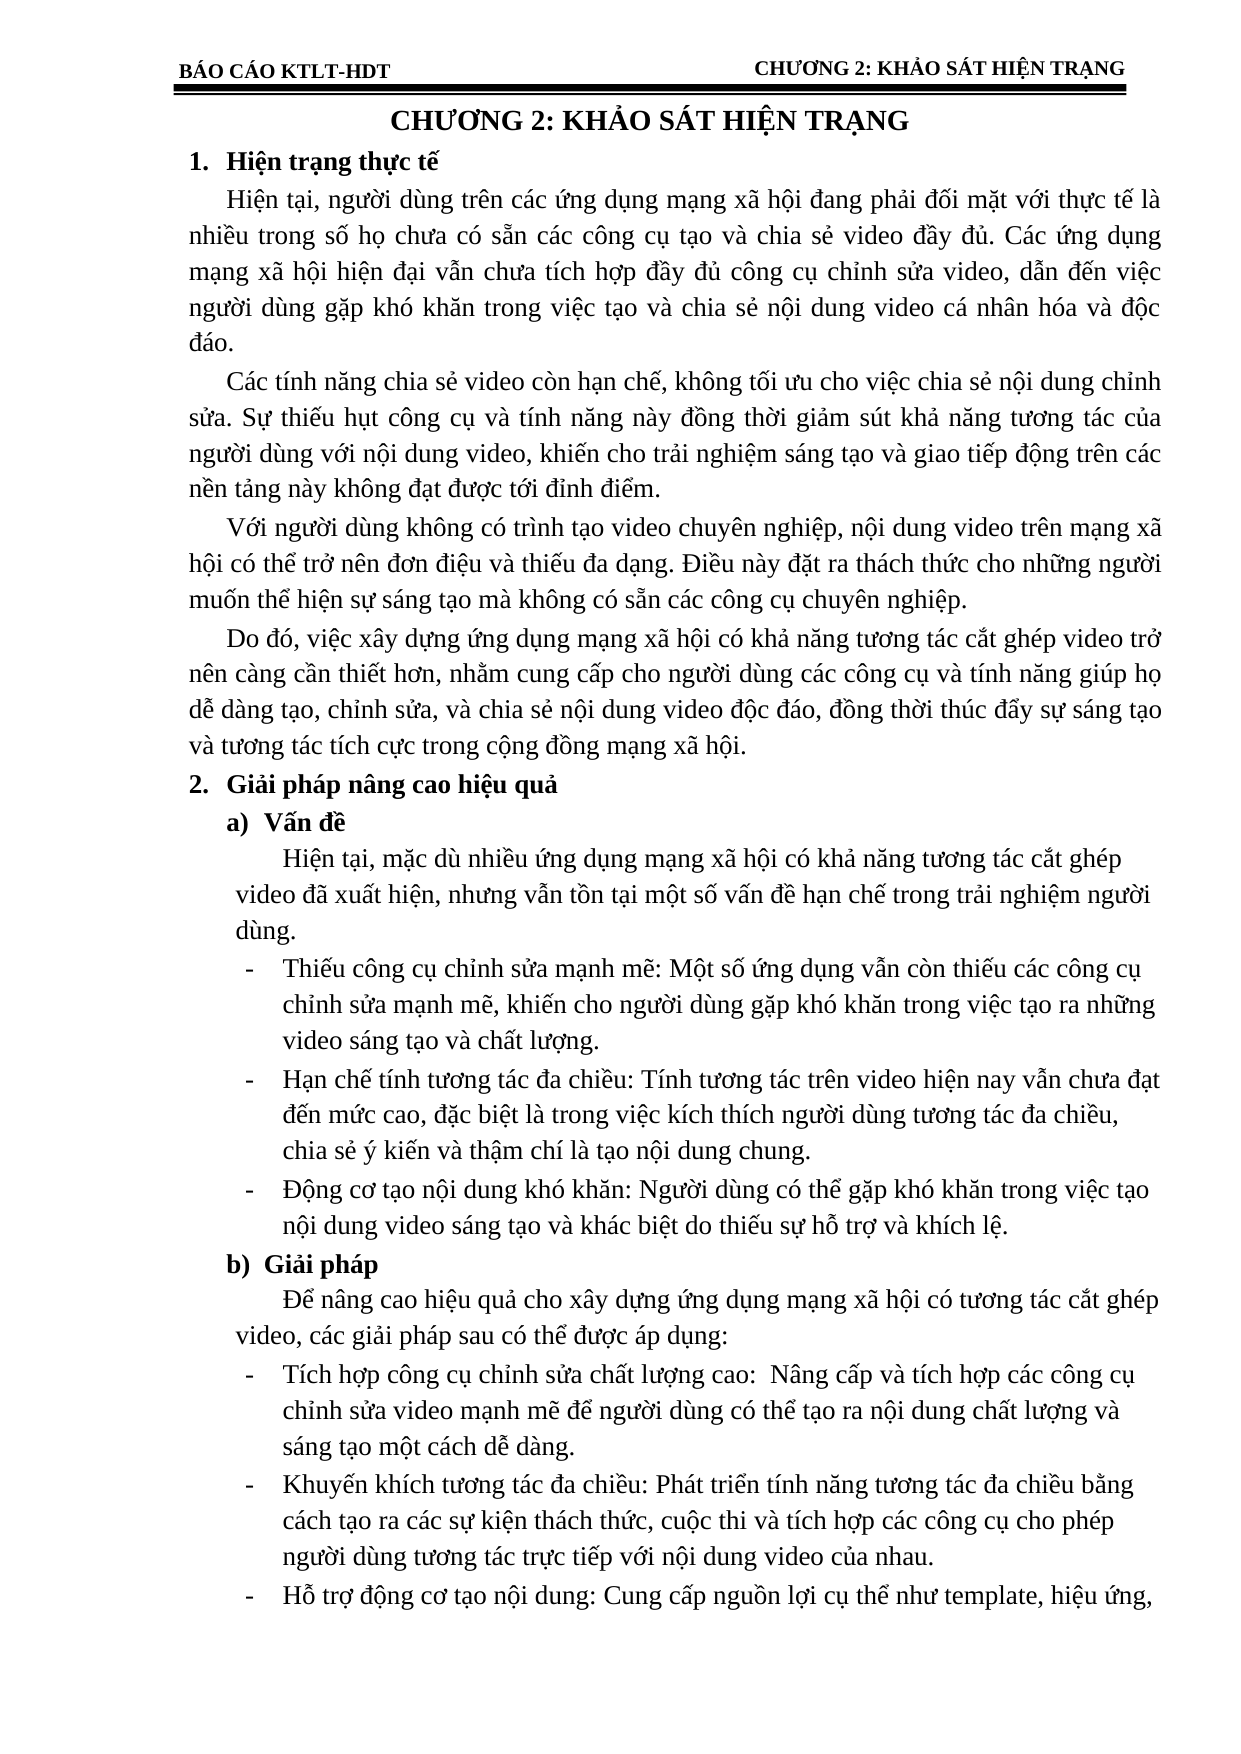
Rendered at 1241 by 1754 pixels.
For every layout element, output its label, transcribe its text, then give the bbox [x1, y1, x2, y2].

list Hạn chế tính tương tác đa chiều: Tính tương tác trên video hiện nay vẫn chưa đạt đến mức cao, đặc biệt là trong việc kích thích người dùng tương tác đa chiều, chia sẻ ý kiến và thậm chí là tạo nội dung chung. [245, 1063, 1163, 1166]
list Khuyến khích tương tác đa chiều: Phát triển tính năng tương tác đa chiều bằng cách tạo ra các sự kiện thách thức, cuộc thi và tích hợp các công cụ cho phép người dùng tương tác trực tiếp với nội dung video của nhau. [245, 1468, 1163, 1571]
text Các tính năng chia sẻ video còn hạn chế, không tối ưu cho việc chia sẻ nội dung chỉnh sửa. Sự thiếu hụt công cụ và tính năng này đồng thời giảm sút khả năng tương tác của người dùng với nội dung video, khiến cho trải nghiệm sáng tạo và giao tiếp động trên các nền tảng này không đạt được tới đỉnh điểm. [188, 365, 1163, 504]
list Hiện trạng thực tế [188, 145, 1163, 176]
text Hiện tại, mặc dù nhiều ứng dụng mạng xã hội có khả năng tương tác cắt ghép video đã xuất hiện, nhưng vẫn tồn tại một số vấn đề hạn chế trong trải nghiệm người dùng. [235, 842, 1163, 945]
text Với người dùng không có trình tạo video chuyên nghiệp, nội dung video trên mạng xã hội có thể trở nên đơn điệu và thiếu đa dạng. Điều này đặt ra thách thức cho những người muốn thể hiện sự sáng tạo mà không có sẵn các công cụ chuyên nghiệp. [188, 511, 1163, 614]
text Do đó, việc xây dựng ứng dụng mạng xã hội có khả năng tương tác cắt ghép video trở nên càng cần thiết hơn, nhằm cung cấp cho người dùng các công cụ và tính năng giúp họ dễ dàng tạo, chỉnh sửa, và chia sẻ nội dung video độc đáo, đồng thời thúc đẩy sự sáng tạo và tương tác tích cực trong cộng đồng mạng xã hội. [188, 622, 1163, 760]
text Hiện tại, người dùng trên các ứng dụng mạng xã hội đang phải đối mặt với thực tế là nhiều trong số họ chưa có sẵn các công cụ tạo và chia sẻ video đầy đủ. Các ứng dụng mạng xã hội hiện đại vẫn chưa tích hợp đầy đủ công cụ chỉnh sửa video, dẫn đến việc người dùng gặp khó khăn trong việc tạo và chia sẻ nội dung video cá nhân hóa và độc đáo. [188, 183, 1163, 358]
list Tích hợp công cụ chỉnh sửa chất lượng cao: Nâng cấp và tích hợp các công cụ chỉnh sửa video mạnh mẽ để người dùng có thể tạo ra nội dung chất lượng và sáng tạo một cách dễ dàng. [245, 1358, 1163, 1461]
list Động cơ tạo nội dung khó khăn: Người dùng có thể gặp khó khăn trong việc tạo nội dung video sáng tạo và khác biệt do thiếu sự hỗ trợ và khích lệ. [245, 1173, 1163, 1240]
list Giải pháp nâng cao hiệu quả [188, 768, 1163, 799]
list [245, 1579, 1163, 1610]
subtitle CHƯƠNG 2: KHẢO SÁT HIỆN TRẠNG [137, 103, 1163, 137]
text Để nâng cao hiệu quả cho xây dựng ứng dụng mạng xã hội có tương tác cắt ghép video, các giải pháp sau có thể được áp dụng: [235, 1283, 1163, 1350]
list Vấn đề [226, 807, 1163, 838]
list Giải pháp [226, 1248, 1163, 1279]
list Thiếu công cụ chỉnh sửa mạnh mẽ: Một số ứng dụng vẫn còn thiếu các công cụ chỉnh sửa mạnh mẽ, khiến cho người dùng gặp khó khăn trong việc tạo ra những video sáng tạo và chất lượng. [245, 953, 1163, 1055]
